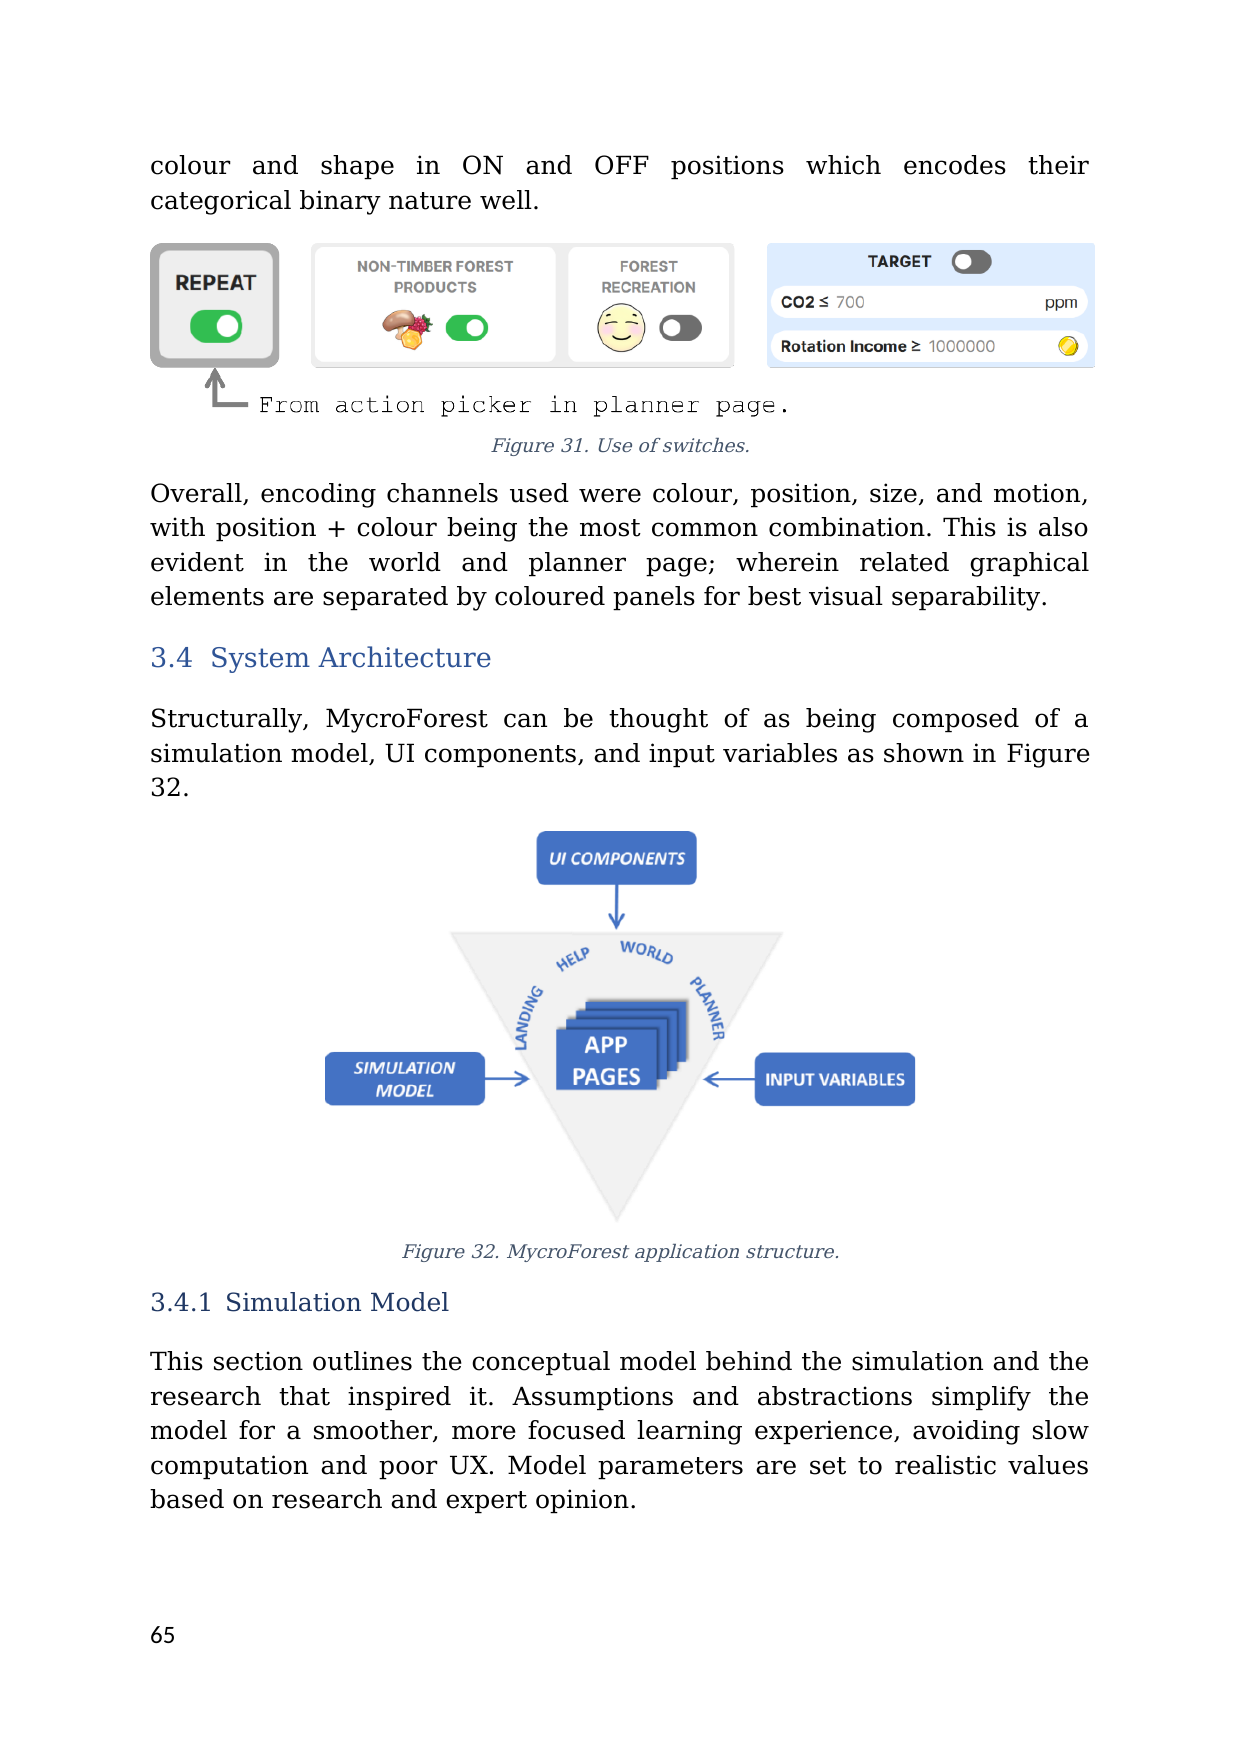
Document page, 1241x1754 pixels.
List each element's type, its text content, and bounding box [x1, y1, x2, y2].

text Figure 31. Use of switches. [150, 435, 1090, 457]
text Figure 32. MycroForest application structure. [150, 1240, 1090, 1262]
text Structurally, MycroForest can be thought of as being composed of a simulation model, UI components, and input variables as shown in Figure 32. [150, 703, 1090, 802]
picture [150, 243, 1095, 435]
picture [325, 831, 916, 1223]
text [150, 150, 1090, 214]
subtitle Simulation Model [150, 1286, 1090, 1316]
text Overall, encoding channels used were colour, position, size, and motion, with position + colour being the most common combination. This is also evident in the world and planner page; wherein related graphical elements are separated by coloured panels for best visual separability. [150, 477, 1090, 611]
text This section outlines the conceptual model behind the simulation and the research that inspired it. Assumptions and abstractions simplify the model for a smoother, more focused learning experience, avoiding slow computation and poor UX. Model parameters are set to realistic values based on research and expert opinion. [150, 1346, 1090, 1514]
subtitle System Architecture [150, 640, 1090, 673]
